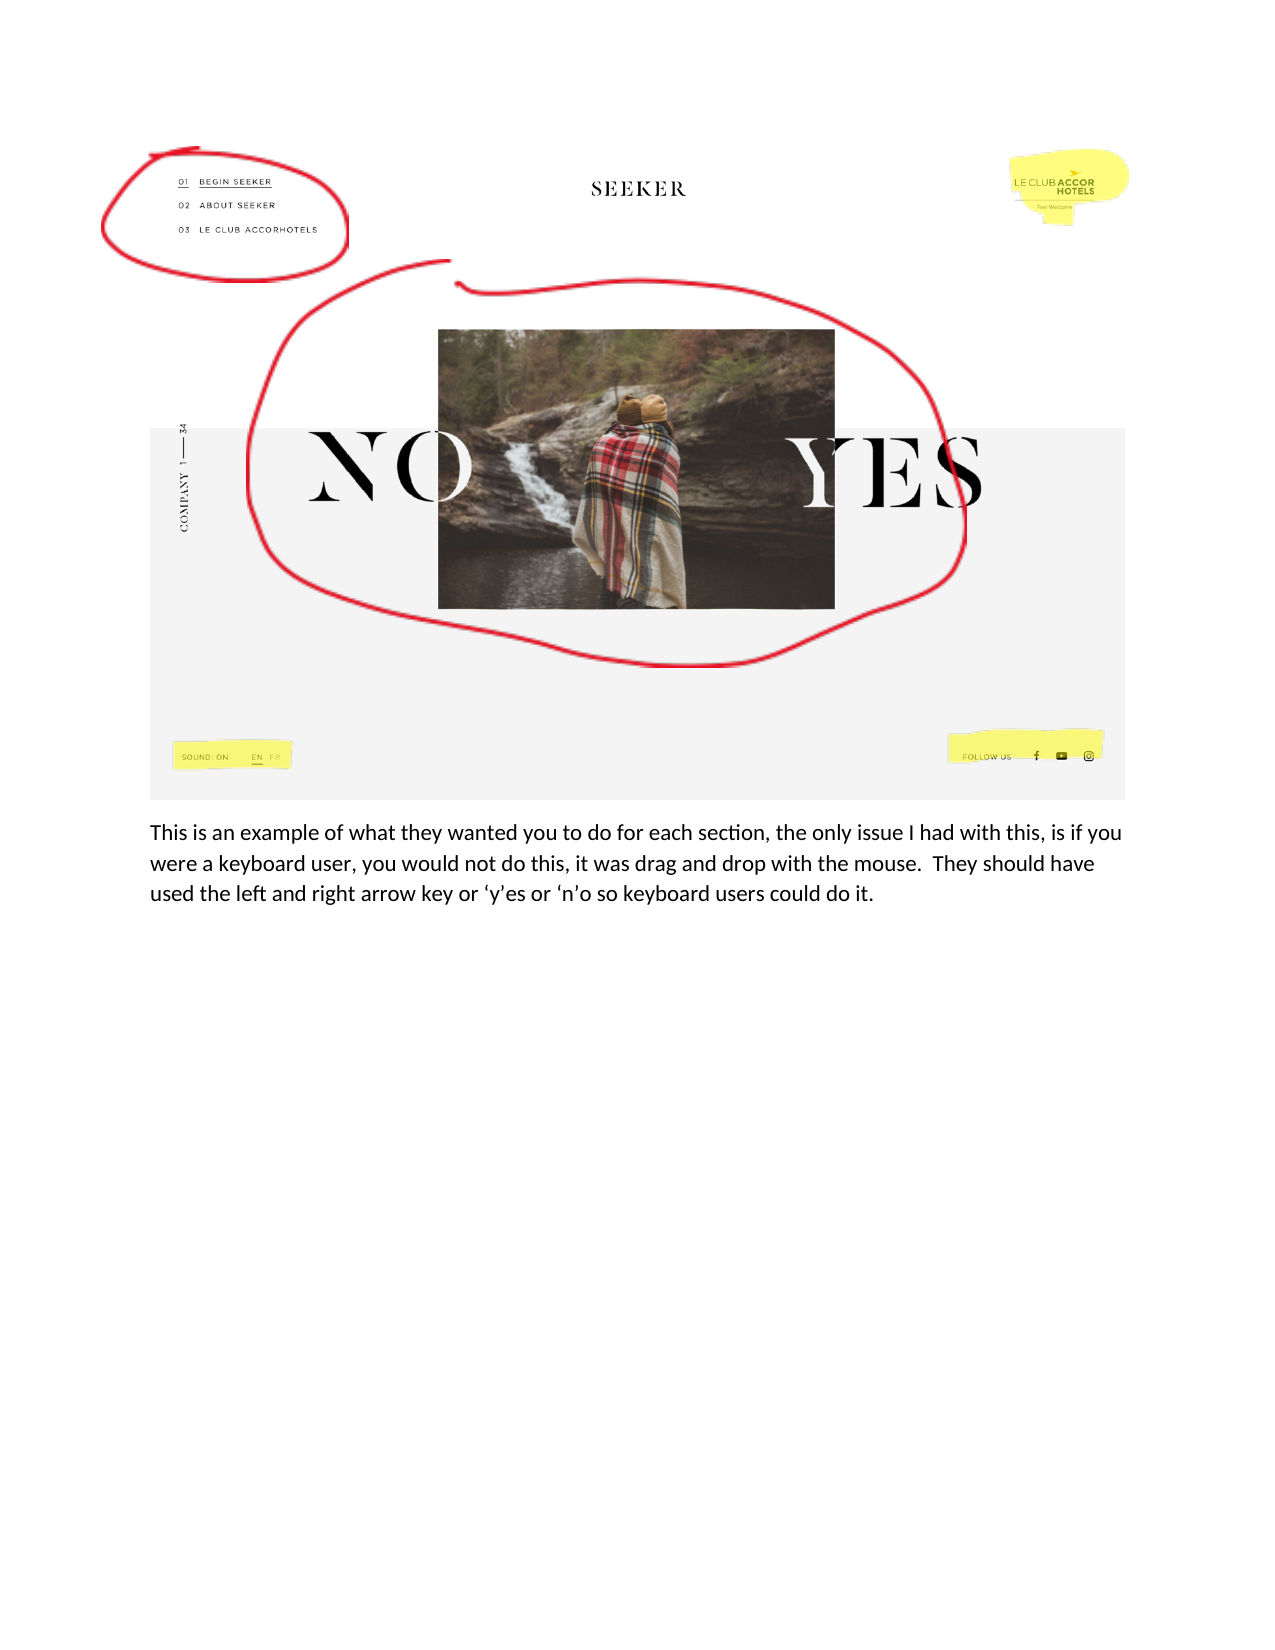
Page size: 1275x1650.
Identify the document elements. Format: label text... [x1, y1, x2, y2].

text This is an example of what they wanted you to do for each section, the only issue I had with this, is if you were a keyboard user, you would not do this, it was drag and drop with the mouse. They should have used the left and right arrow key or ‘y’es or ‘n’o so keyboard users could do it. [150, 818, 1125, 907]
picture [101, 146, 1129, 800]
